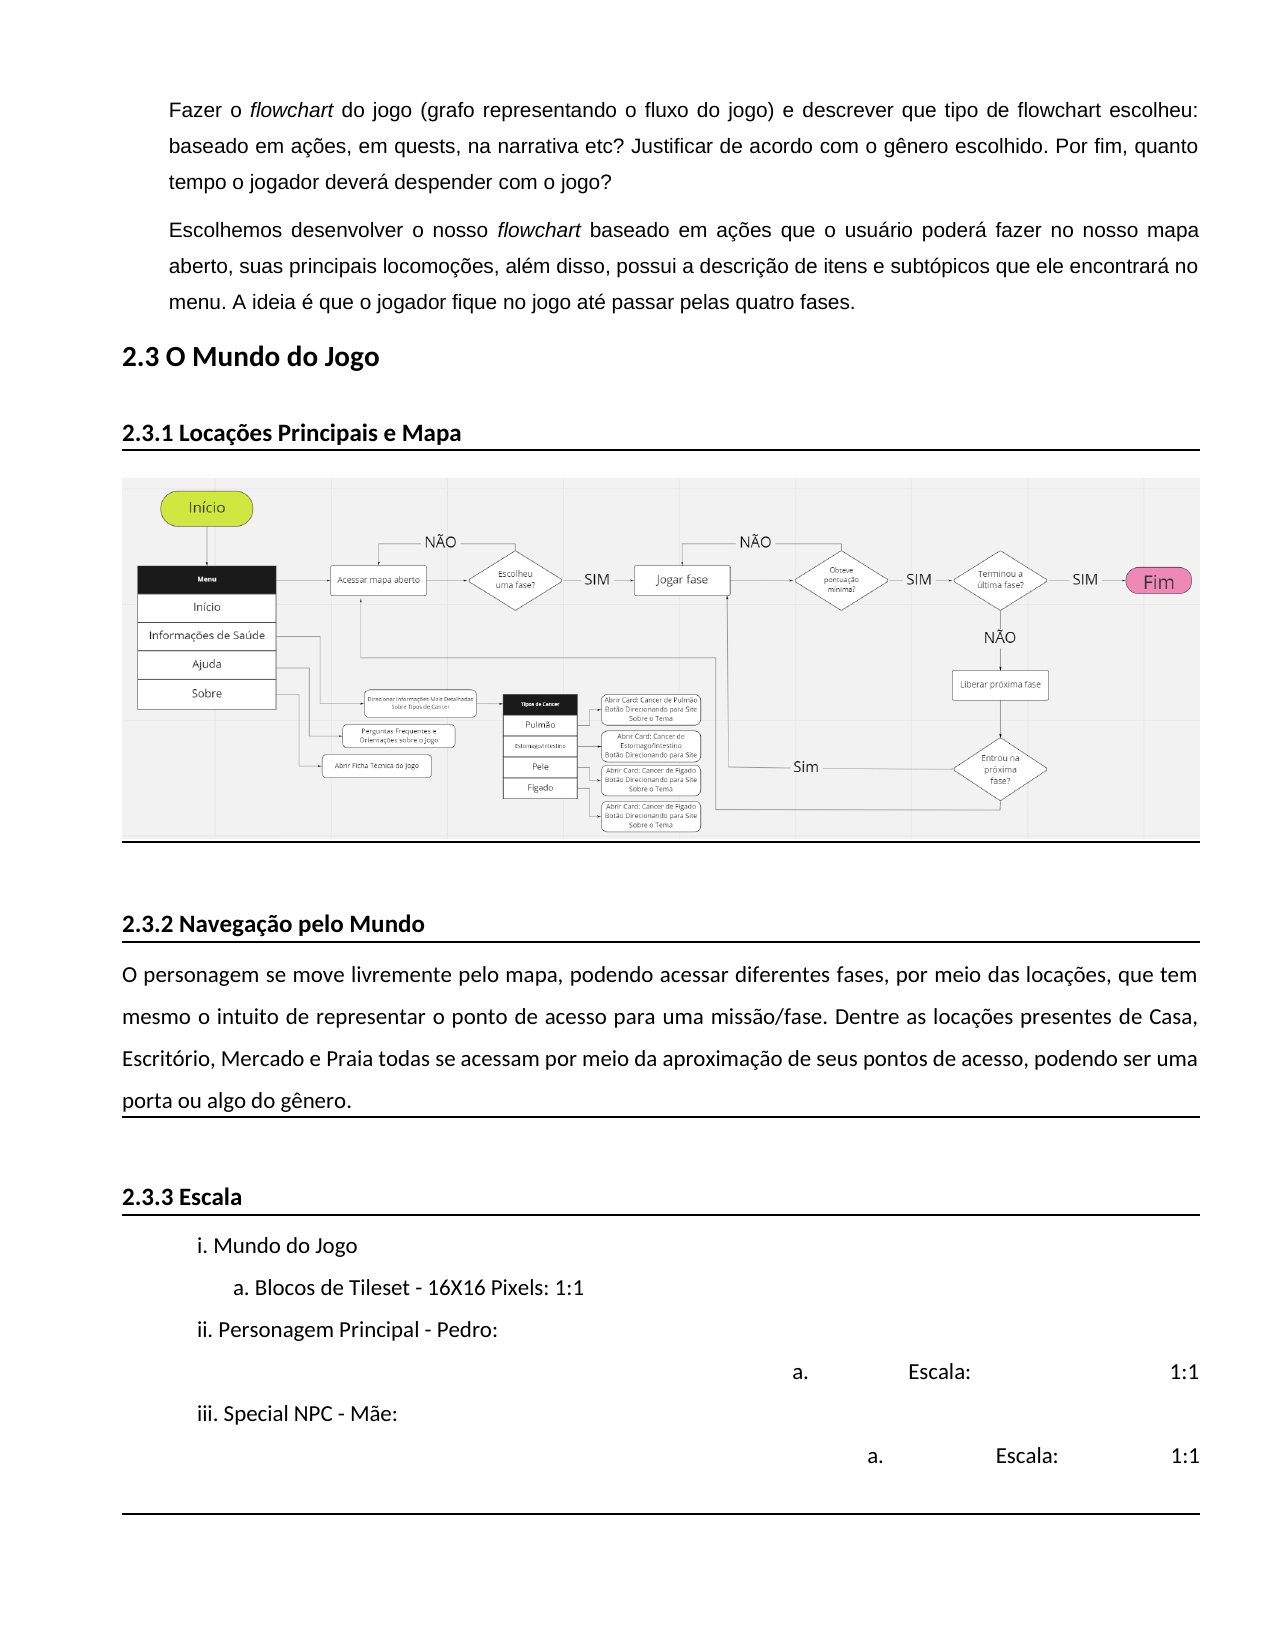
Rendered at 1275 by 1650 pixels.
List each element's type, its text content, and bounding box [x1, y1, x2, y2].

picture [121, 478, 1200, 839]
text 2.3.1 Locações Principais e Mapa [122, 417, 1200, 449]
text 2.3.3 Escala [122, 1182, 1200, 1214]
text i. Mundo do Jogo [122, 1231, 1200, 1259]
text 2.3 O Mundo do Jogo [122, 338, 1200, 374]
text a. Blocos de Tileset - 16X16 Pixels: 1:1 [122, 1273, 1200, 1301]
text a. Escala: 1:1 iii. Special NPC - Mãe: [122, 1357, 1200, 1427]
text Fazer o flowchart do jogo (grafo representando o fluxo do jogo) e descrever que tipo de flowchart escolheu: baseado em ações, em quests, na narrativa etc? Justificar de acordo com o gênero escolhido. Por fim, quanto tempo o jogador deverá despender com o jogo? [169, 98, 1200, 193]
text ii. Personagem Principal - Pedro: [122, 1315, 1200, 1343]
text O personagem se move livremente pelo mapa, podendo acessar diferentes fases, por meio das locações, que tem mesmo o intuito de representar o ponto de acesso para uma missão/fase. Dentre as locações presentes de Casa, Escritório, Mercado e Praia todas se acessam por meio da aproximação de seus pontos de acesso, podendo ser uma porta ou algo do gênero. [122, 960, 1200, 1116]
text a. Escala: 1:1 [122, 1441, 1200, 1513]
text Escolhemos desenvolver o nosso flowchart baseado em ações que o usuário poderá fazer no nosso mapa aberto, suas principais locomoções, além disso, possui a descrição de itens e subtópicos que ele encontrará no menu. A ideia é que o jogador fique no jogo até passar pelas quatro fases. [169, 218, 1200, 314]
text 2.3.2 Navegação pelo Mundo [122, 909, 1200, 941]
